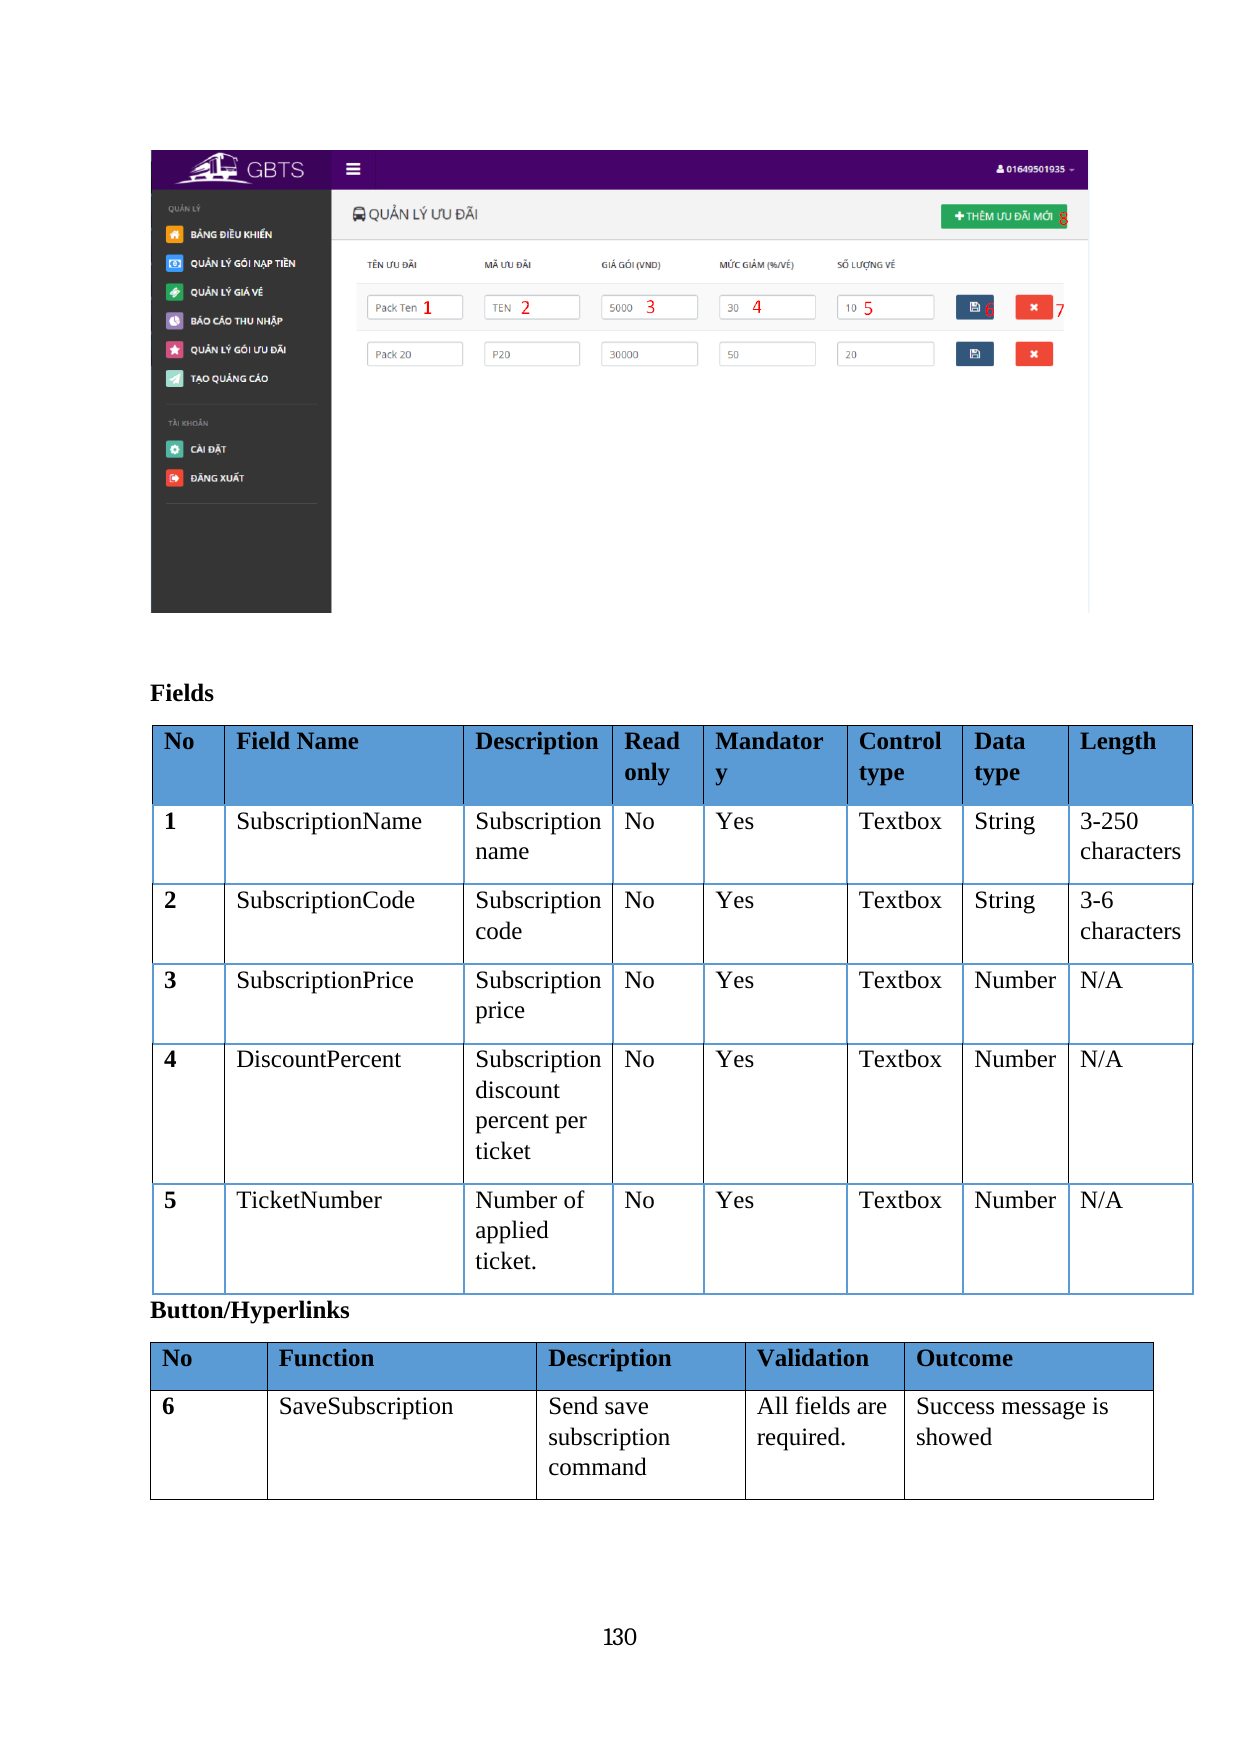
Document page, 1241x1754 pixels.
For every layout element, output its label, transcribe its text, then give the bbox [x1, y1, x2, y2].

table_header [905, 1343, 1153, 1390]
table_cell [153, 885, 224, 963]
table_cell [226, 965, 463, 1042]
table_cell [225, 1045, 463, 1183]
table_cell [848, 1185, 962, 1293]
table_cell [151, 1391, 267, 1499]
text Fields [150, 678, 1090, 707]
picture [150, 150, 1090, 613]
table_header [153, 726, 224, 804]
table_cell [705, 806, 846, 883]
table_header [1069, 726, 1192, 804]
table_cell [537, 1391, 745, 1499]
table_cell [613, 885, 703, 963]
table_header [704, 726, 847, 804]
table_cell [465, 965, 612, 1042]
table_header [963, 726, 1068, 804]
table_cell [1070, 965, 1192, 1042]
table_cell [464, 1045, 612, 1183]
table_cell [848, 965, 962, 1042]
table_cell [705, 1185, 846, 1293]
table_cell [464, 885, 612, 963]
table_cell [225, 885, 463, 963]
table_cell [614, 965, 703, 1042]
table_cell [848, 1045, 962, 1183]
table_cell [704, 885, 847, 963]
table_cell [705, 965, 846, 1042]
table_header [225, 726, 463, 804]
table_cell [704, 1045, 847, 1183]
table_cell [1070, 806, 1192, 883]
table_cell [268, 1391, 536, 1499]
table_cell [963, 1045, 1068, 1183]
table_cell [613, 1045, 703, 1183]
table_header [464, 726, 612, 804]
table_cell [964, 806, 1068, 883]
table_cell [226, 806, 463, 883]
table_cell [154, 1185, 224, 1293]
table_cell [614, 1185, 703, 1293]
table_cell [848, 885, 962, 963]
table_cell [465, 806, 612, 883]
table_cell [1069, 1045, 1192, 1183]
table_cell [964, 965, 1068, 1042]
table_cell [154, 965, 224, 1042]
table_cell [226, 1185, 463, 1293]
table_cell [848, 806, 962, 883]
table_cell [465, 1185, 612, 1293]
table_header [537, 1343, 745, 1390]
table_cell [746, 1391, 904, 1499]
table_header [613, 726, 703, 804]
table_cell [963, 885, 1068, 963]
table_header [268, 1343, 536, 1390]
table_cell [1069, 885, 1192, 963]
text Button/Hyperlinks [150, 1295, 1090, 1324]
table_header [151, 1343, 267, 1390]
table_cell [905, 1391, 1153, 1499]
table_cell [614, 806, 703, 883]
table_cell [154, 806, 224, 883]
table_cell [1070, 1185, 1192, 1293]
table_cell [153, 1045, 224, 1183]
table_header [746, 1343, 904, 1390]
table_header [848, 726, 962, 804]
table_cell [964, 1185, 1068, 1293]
